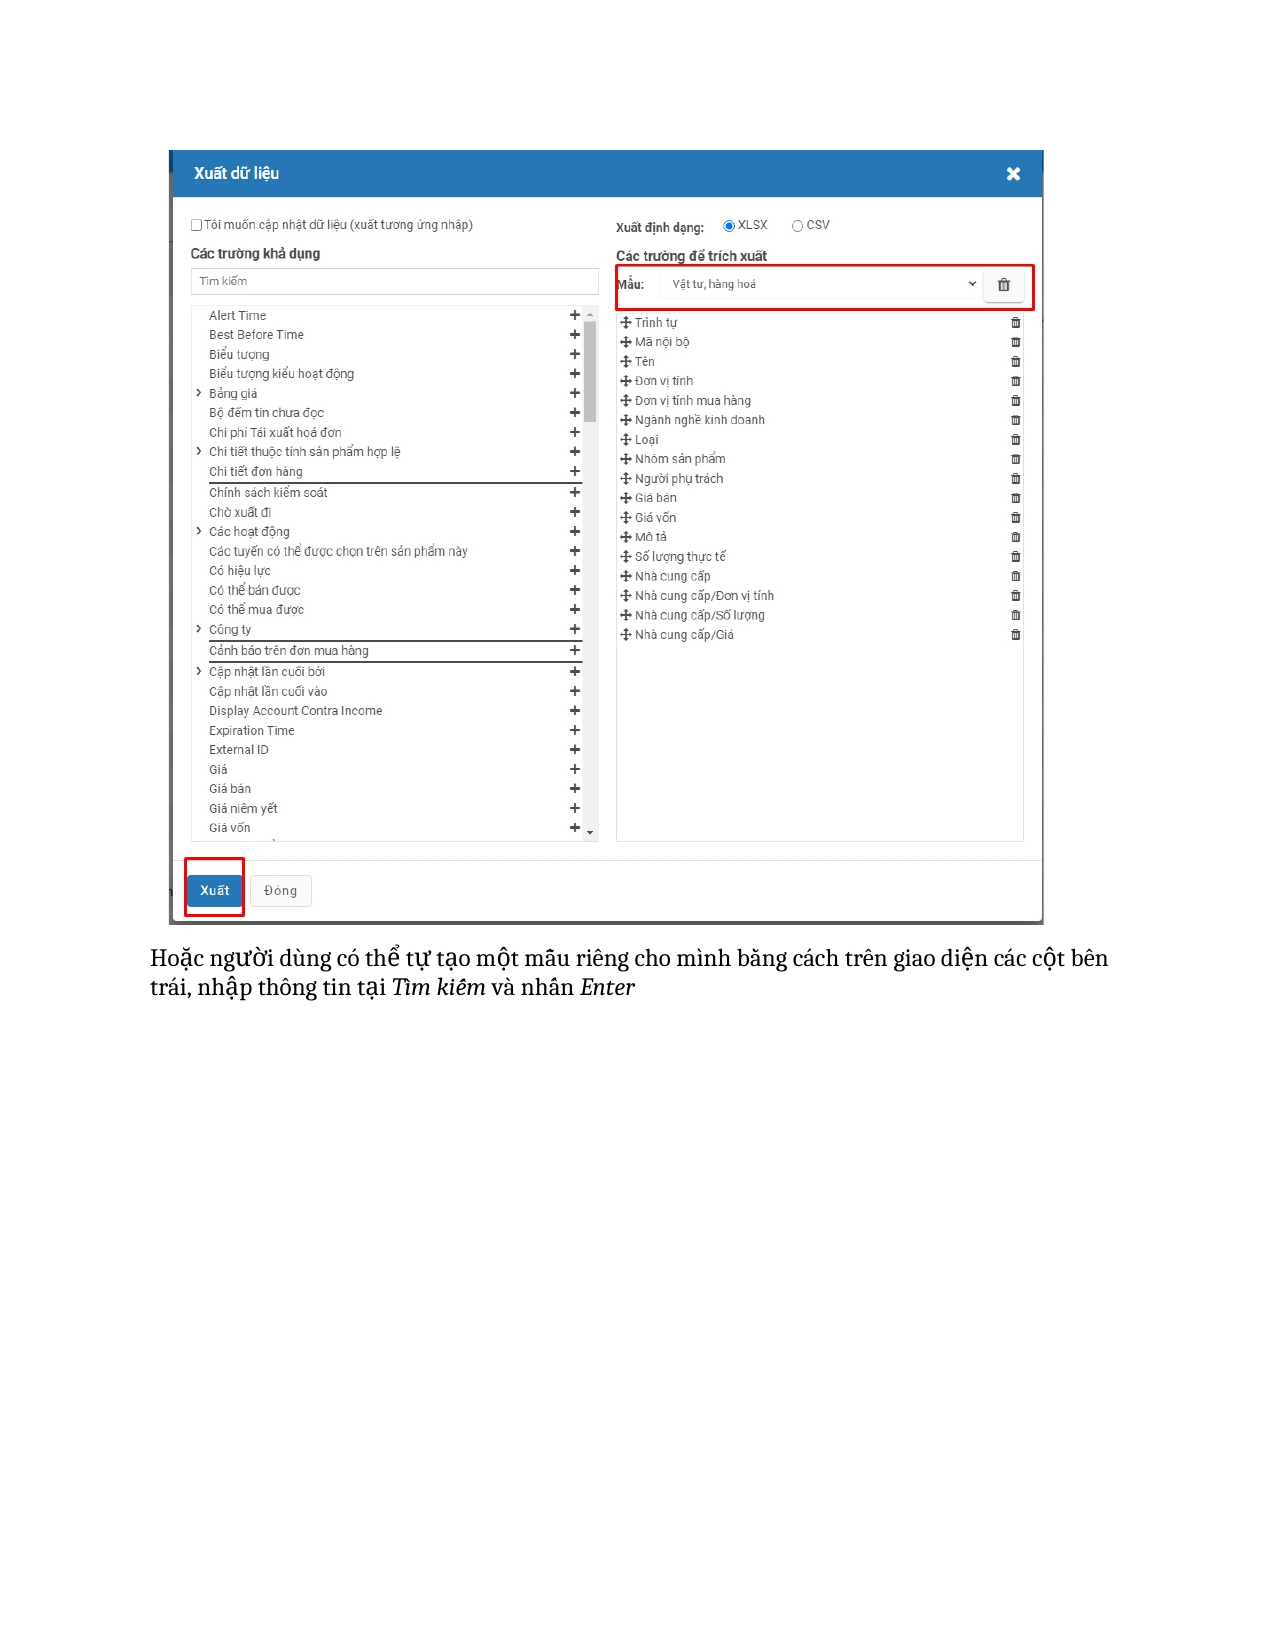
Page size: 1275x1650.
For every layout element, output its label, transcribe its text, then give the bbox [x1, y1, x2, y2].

picture [168, 150, 1044, 925]
text Hoặc người dùng có thể tự tạo một mẫu riêng cho mình bằng cách trên giao diện các cột bên trái, nhập thông tin tại Tìm kiếm và nhấn Enter [150, 944, 1125, 1001]
